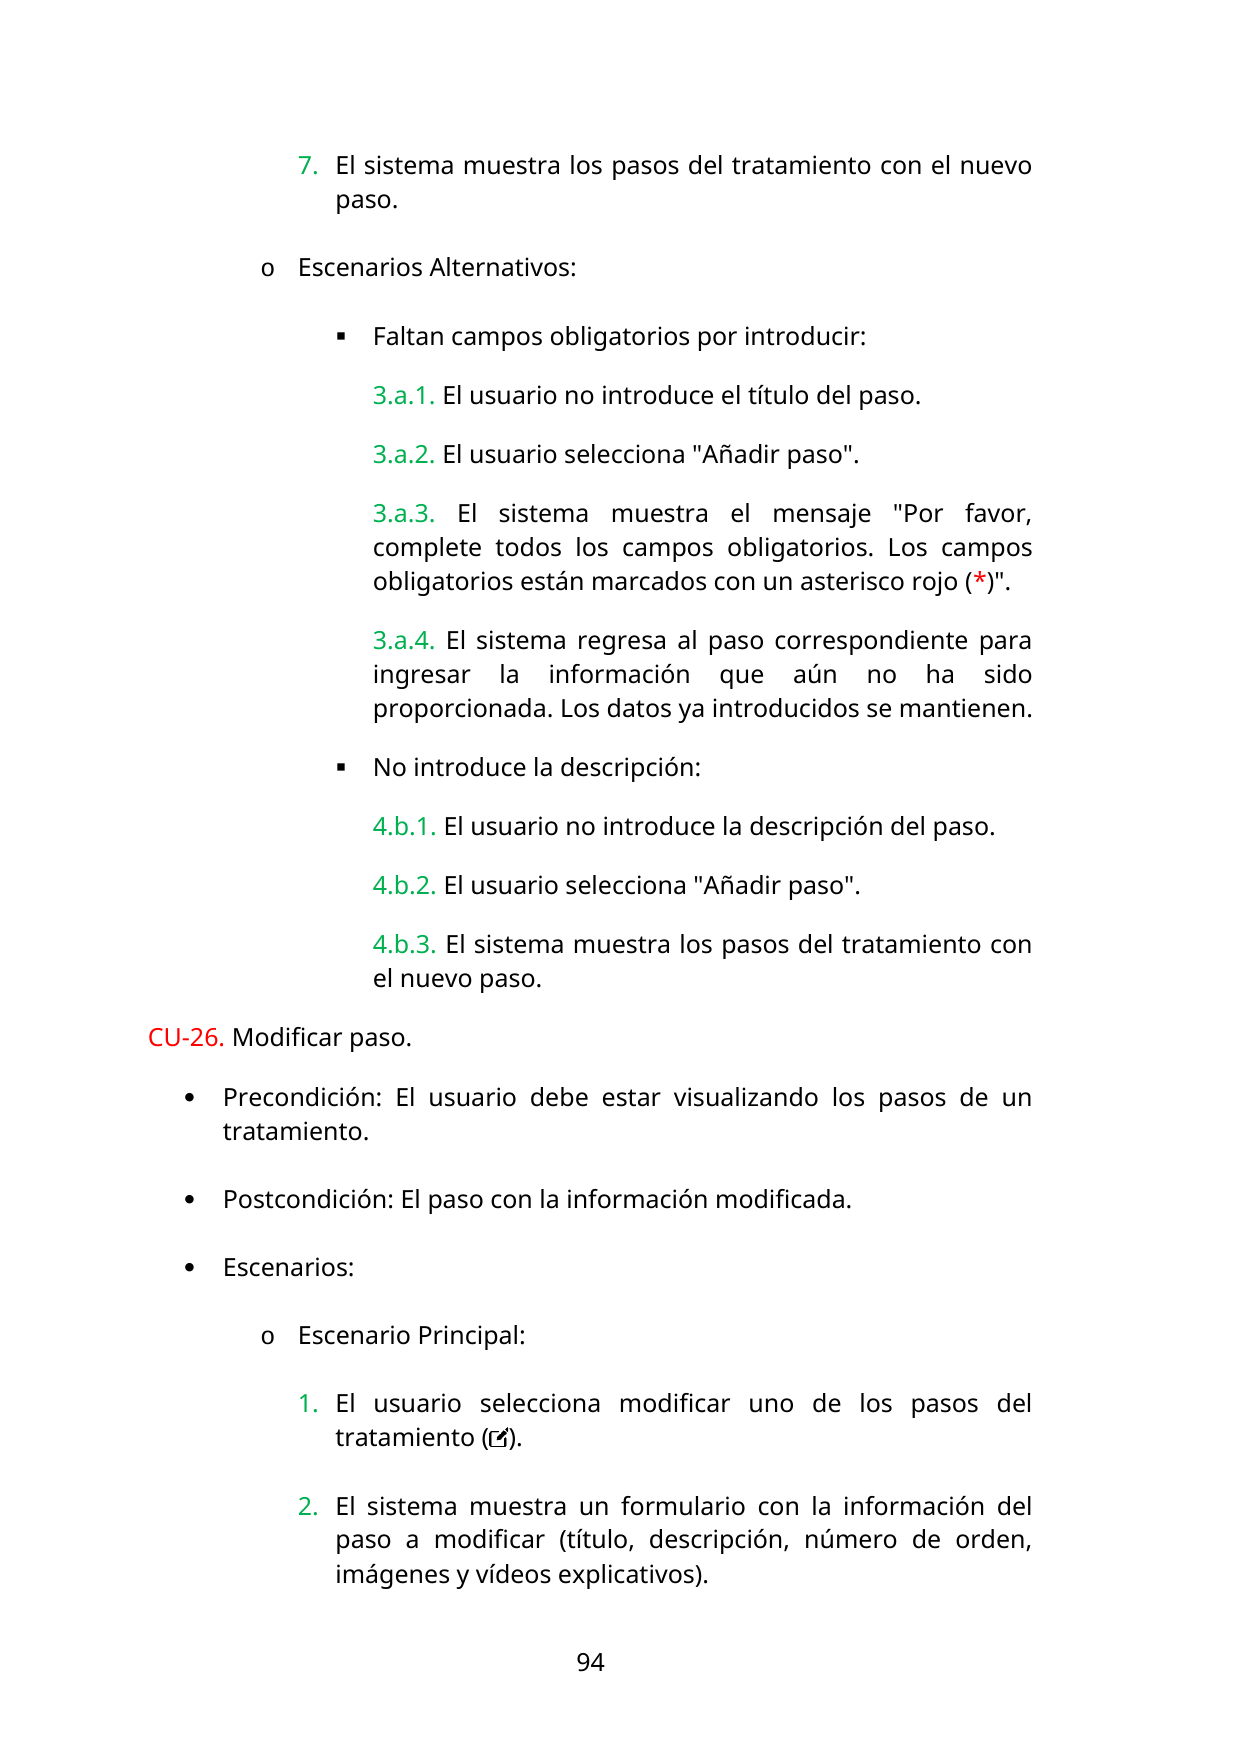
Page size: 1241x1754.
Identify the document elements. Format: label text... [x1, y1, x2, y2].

text 3.a.3. El sistema muestra el mensaje "Por favor, complete todos los campos obligatorios. Los campos obligatorios están marcados con un asterisco rojo (*)". [373, 495, 1033, 598]
list Escenario Principal: [260, 1318, 1033, 1352]
text 4.b.2. El usuario selecciona "Añadir paso". [298, 868, 1033, 902]
text 3.a.2. El usuario selecciona "Añadir paso". [298, 436, 1033, 470]
list Postcondición: El paso con la información modificada. [185, 1181, 1033, 1215]
text 4.b.1. El usuario no introduce la descripción del paso. [373, 809, 1033, 843]
list No introduce la descripción: [335, 750, 1033, 784]
text CU-26. Modificar paso. [148, 1020, 1033, 1054]
text 3.a.4. El sistema regresa al paso correspondiente para ingresar la información que aún no ha sido proporcionada. Los datos ya introducidos se mantienen. [373, 623, 1033, 725]
text 4.b.3. El sistema muestra los pasos del tratamiento con el nuevo paso. [373, 927, 1033, 995]
list Escenarios Alternativos: [260, 250, 1033, 284]
list El sistema muestra los pasos del tratamiento con el nuevo paso. [298, 148, 1033, 216]
list El usuario selecciona modificar uno de los pasos del tratamiento (). [298, 1386, 1033, 1454]
list Faltan campos obligatorios por introducir: [335, 318, 1033, 352]
list El sistema muestra un formulario con la información del paso a modificar (título, descripción, número de orden, imágenes y vídeos explicativos). [298, 1488, 1033, 1590]
list Precondición: El usuario debe estar visualizando los pasos de un tratamiento. [185, 1079, 1033, 1147]
list Escenarios: [185, 1249, 1033, 1283]
text 3.a.1. El usuario no introduce el título del paso. [373, 377, 1033, 411]
picture [489, 1427, 509, 1447]
